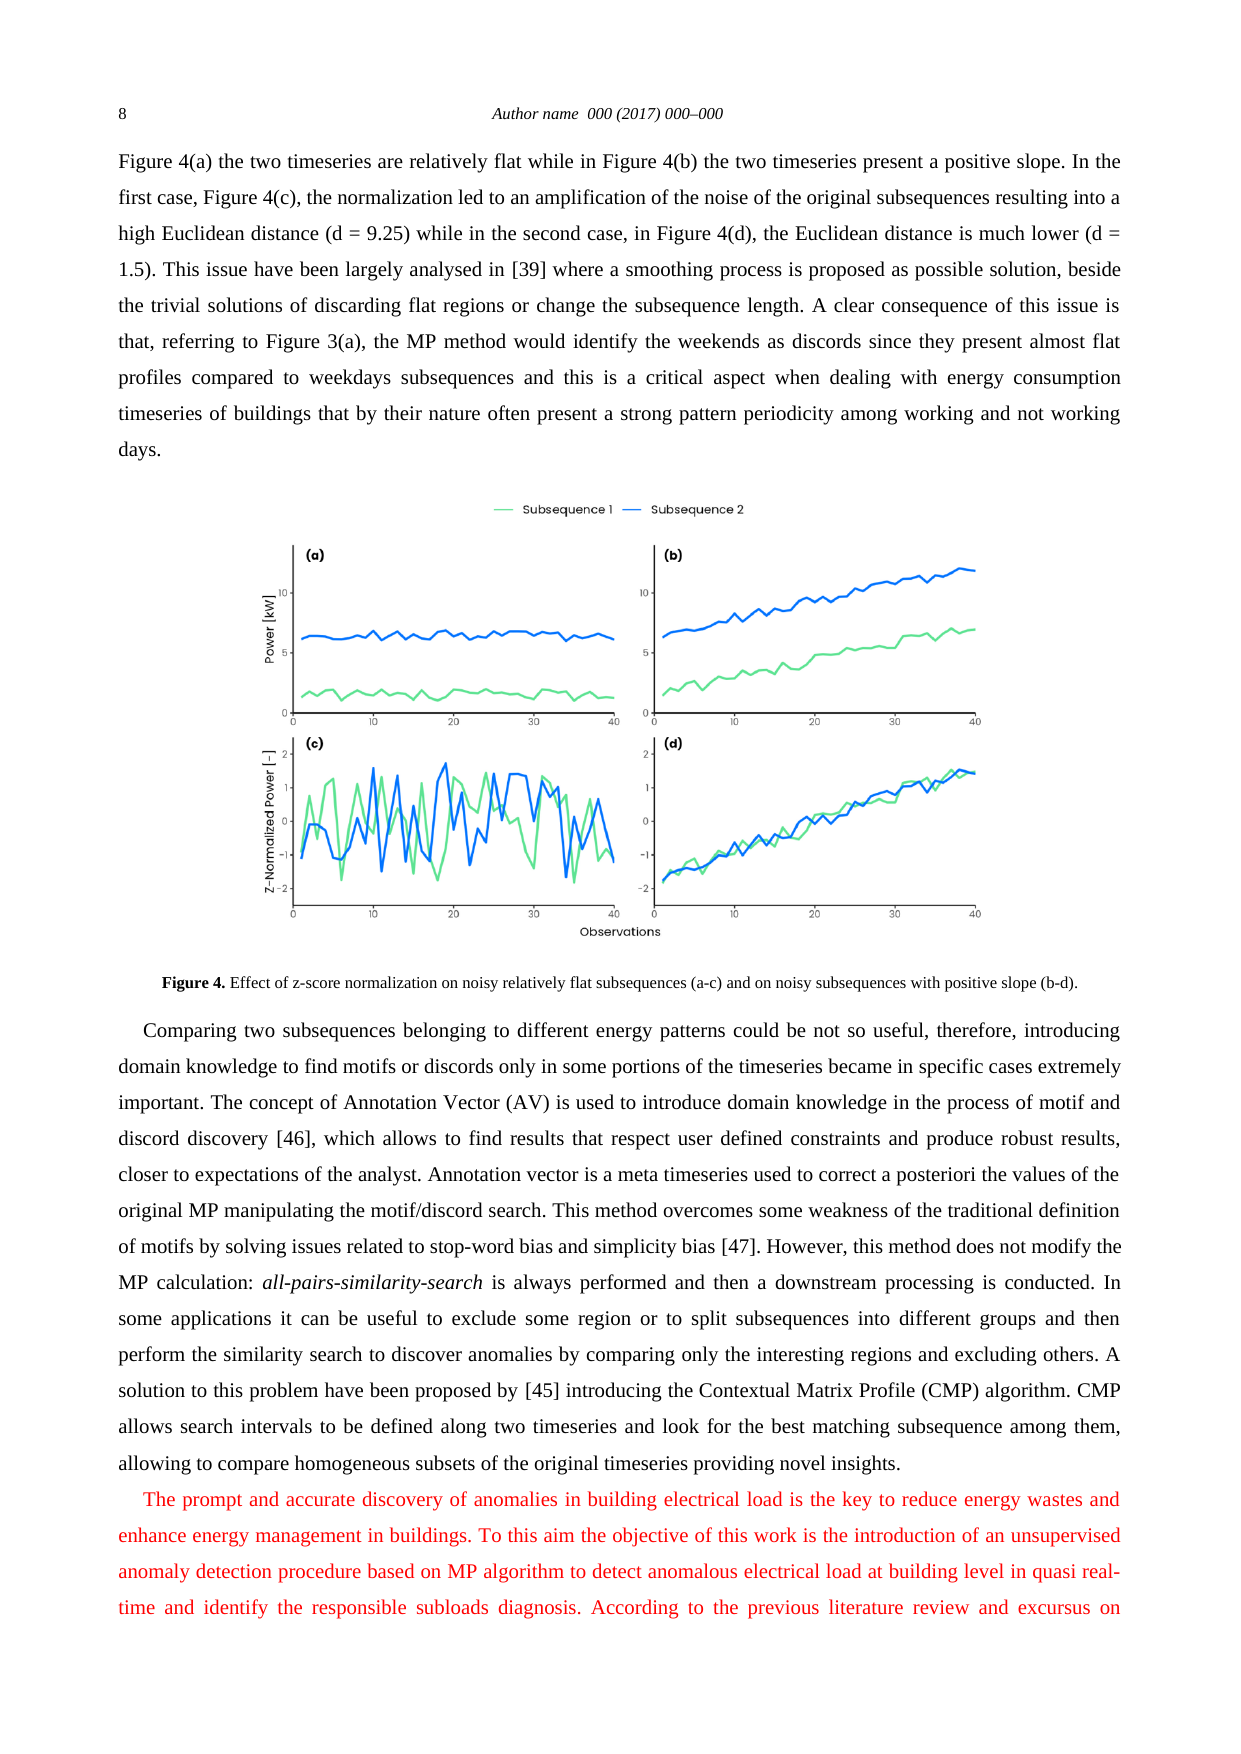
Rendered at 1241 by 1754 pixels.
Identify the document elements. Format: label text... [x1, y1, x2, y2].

text Figure 4. Effect of z-score normalization on noisy relatively flat subsequences (a-c) and on noisy subsequences with positive slope (b-d). [118, 972, 1122, 993]
text Comparing two subsequences belonging to different energy patterns could be not so useful, therefore, introducing domain knowledge to find motifs or discords only in some portions of the timeseries became in specific cases extremely important. The concept of Annotation Vector (AV) is used to introduce domain knowledge in the process of motif and discord discovery [46], which allows to find results that respect user defined constraints and produce robust results, closer to expectations of the analyst. Annotation vector is a meta timeseries used to correct a posteriori the values of the original MP manipulating the motif/discord search. This method overcomes some weakness of the traditional definition of motifs by solving issues related to stop-word bias and simplicity bias [47]. However, this method does not modify the MP calculation: all-pairs-similarity-search is always performed and then a downstream processing is conducted. In some applications it can be useful to exclude some region or to split subsequences into different groups and then perform the similarity search to discover anomalies by comparing only the interesting regions and excluding others. A solution to this problem have been proposed by [45] introducing the Contextual Matrix Profile (CMP) algorithm. CMP allows search intervals to be defined along two timeseries and look for the best matching subsequence among them, allowing to compare homogeneous subsets of the original timeseries providing novel insights. [118, 1018, 1122, 1474]
picture [118, 473, 1122, 940]
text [118, 1487, 1122, 1619]
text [118, 149, 1122, 461]
